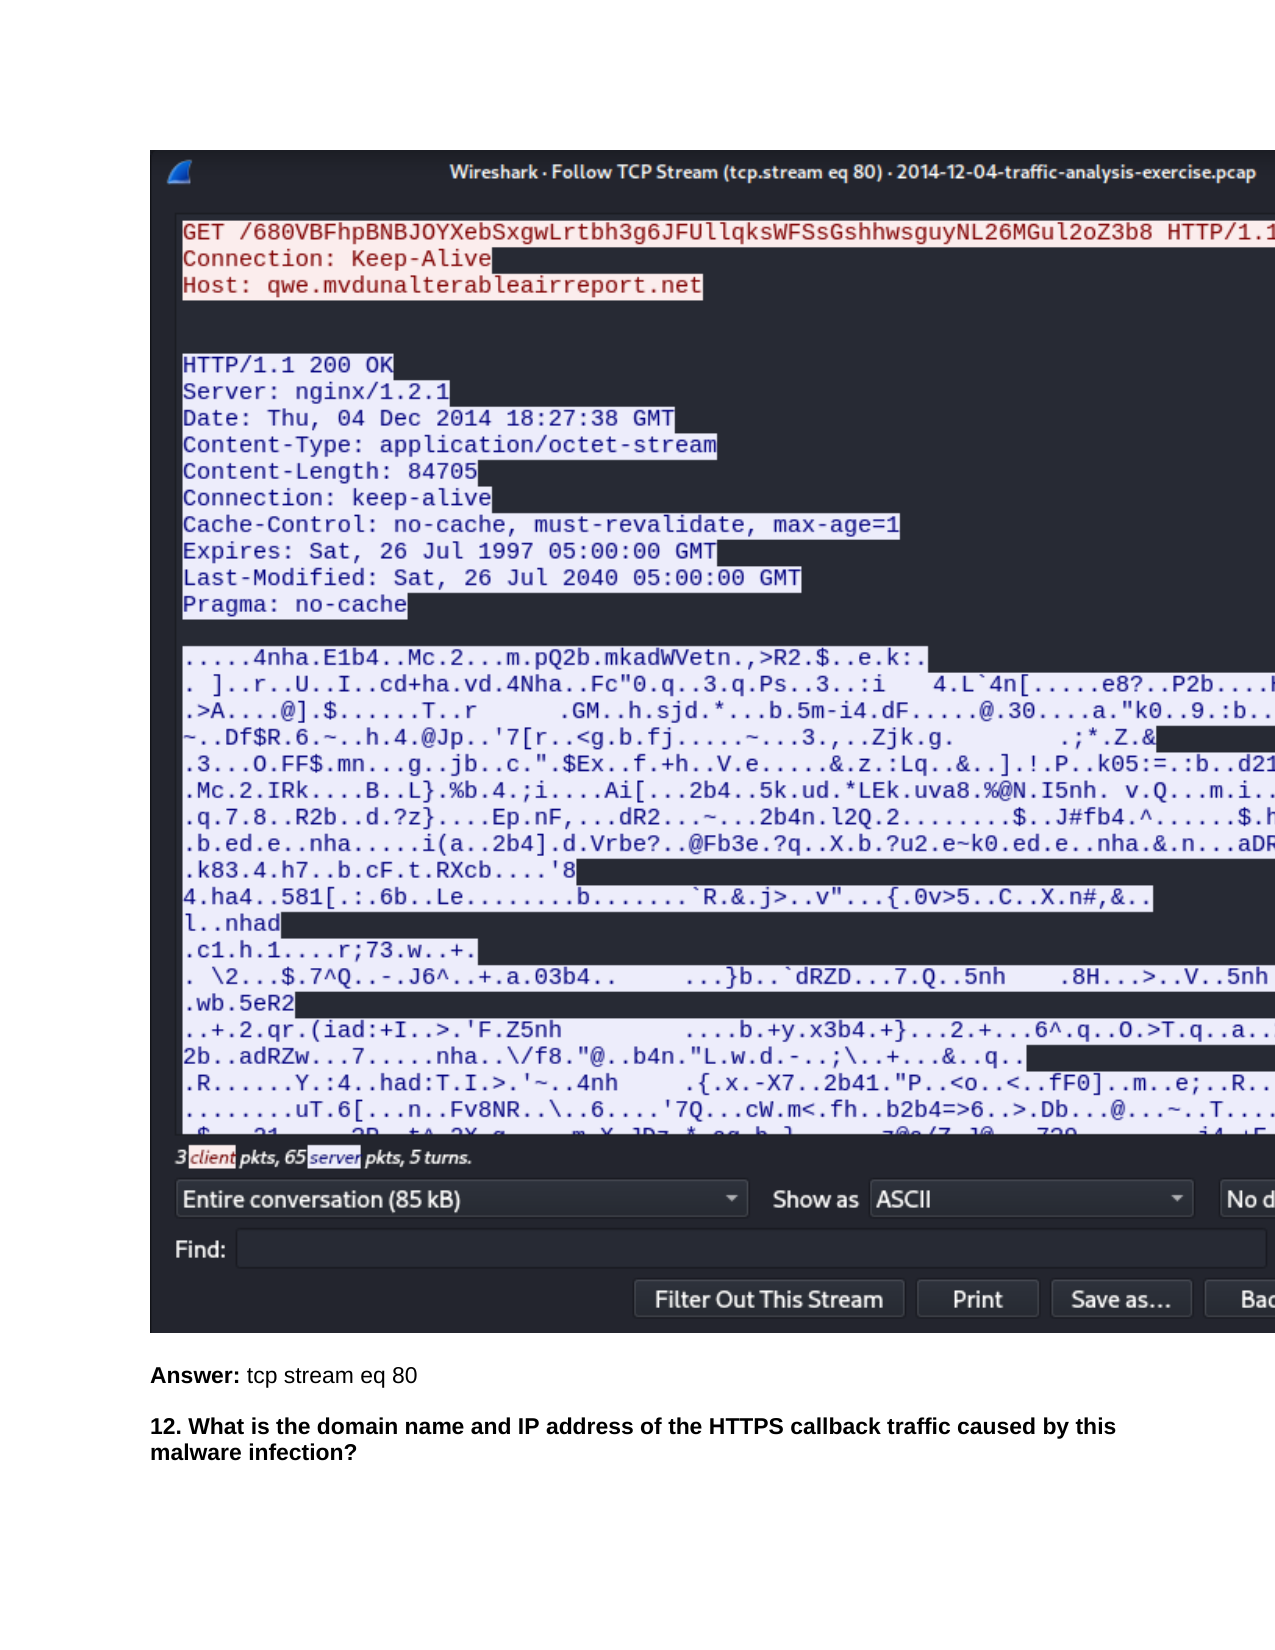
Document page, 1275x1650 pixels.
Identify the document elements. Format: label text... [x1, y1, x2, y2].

text 12. What is the domain name and IP address of the HTTPS callback traffic caused by this malware infection? [150, 1413, 1125, 1466]
picture [150, 150, 1275, 1333]
text Answer: tcp stream eq 80 [150, 1362, 1125, 1388]
